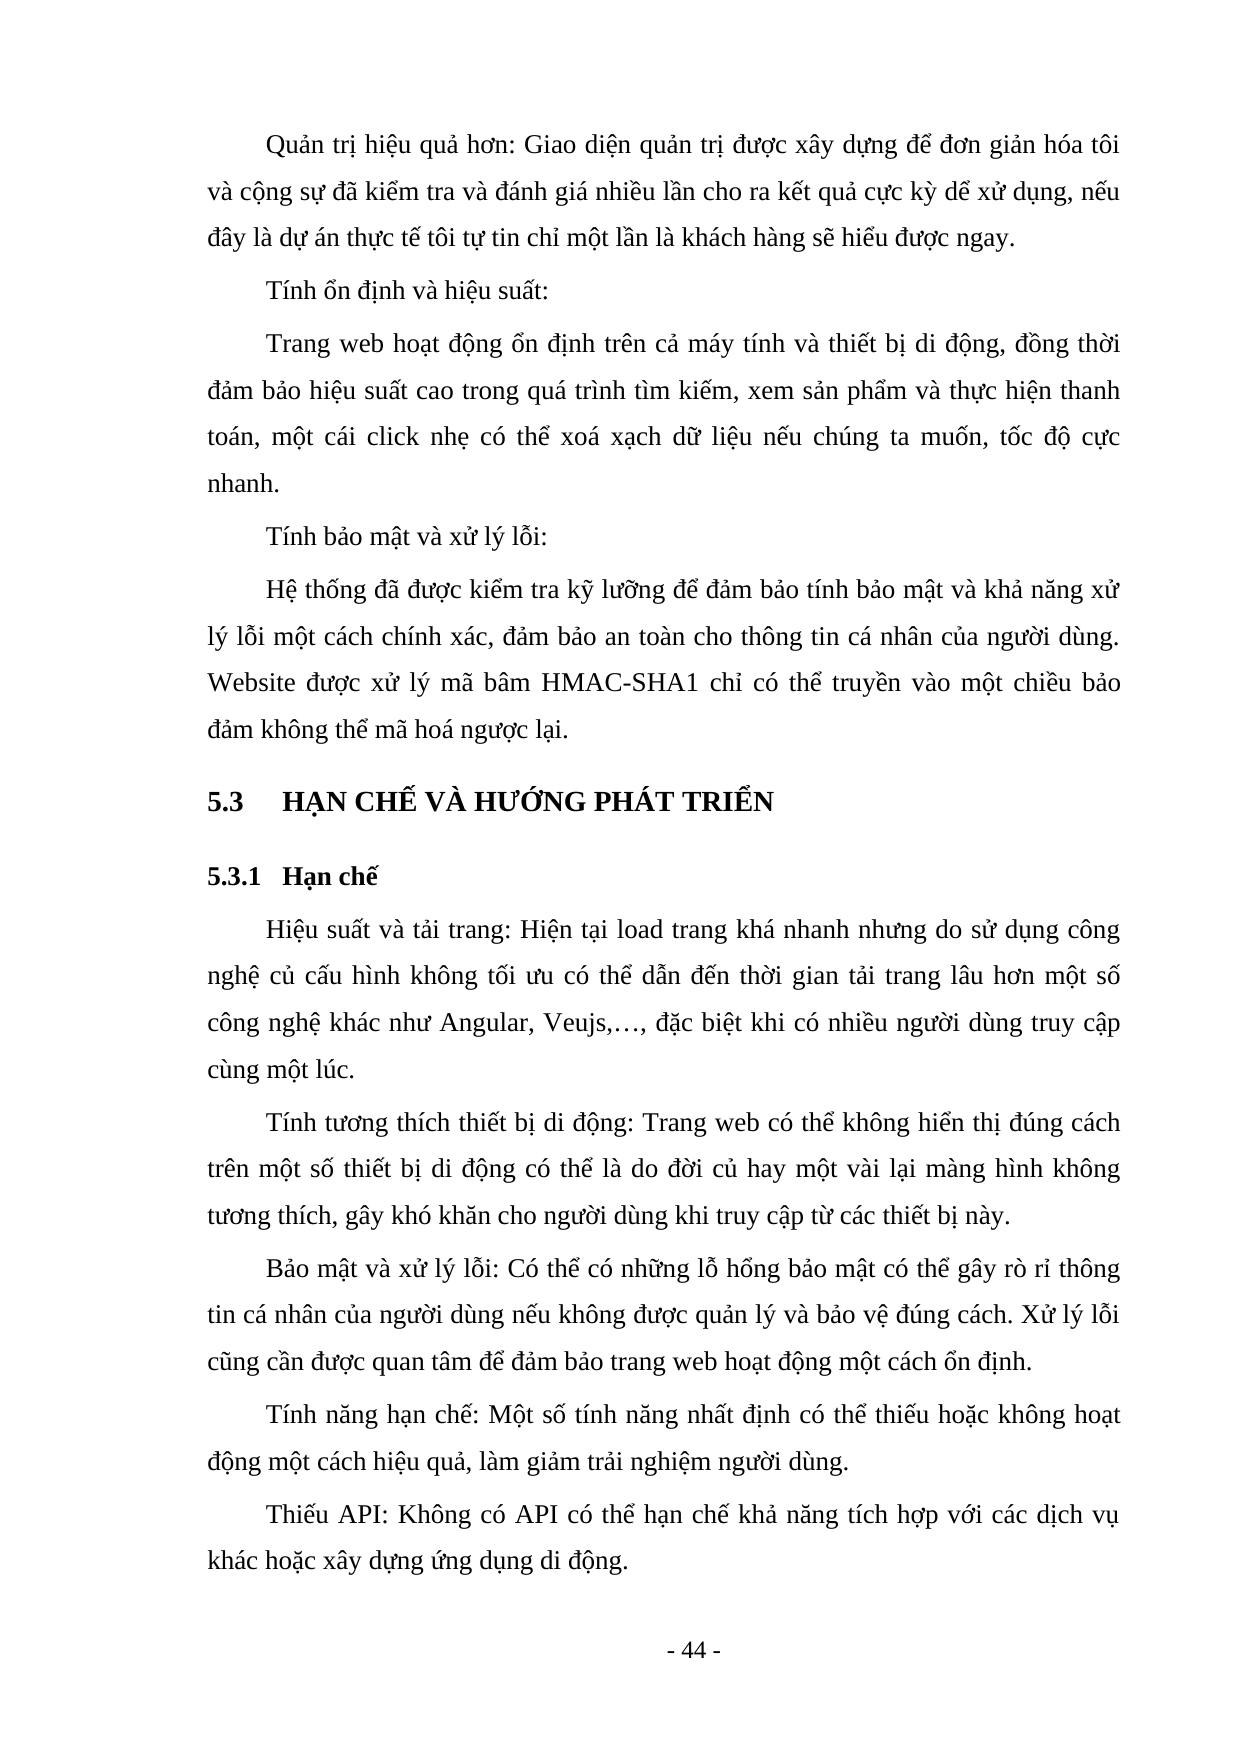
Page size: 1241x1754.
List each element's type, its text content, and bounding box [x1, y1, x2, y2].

text Tính năng hạn chế: Một số tính năng nhất định có thể thiếu hoặc không hoạt động một cách hiệu quả, làm giảm trải nghiệm người dùng. [207, 1398, 1122, 1476]
text Thiếu API: Không có API có thể hạn chế khả năng tích hợp với các dịch vụ khác hoặc xây dựng ứng dụng di động. [207, 1498, 1122, 1576]
subtitle Hạn chế và hướng phát triển [207, 784, 1122, 818]
subtitle Hạn chế [207, 860, 1122, 891]
text Hệ thống đã được kiểm tra kỹ lưỡng để đảm bảo tính bảo mật và khả năng xử lý lỗi một cách chính xác, đảm bảo an toàn cho thông tin cá nhân của người dùng. Website được xử lý mã bâm HMAC-SHA1 chỉ có thể truyền vào một chiều bảo đảm không thể mã hoá ngược lại. [207, 573, 1122, 744]
text Tính tương thích thiết bị di động: Trang web có thể không hiển thị đúng cách trên một số thiết bị di động có thể là do đời củ hay một vài lại màng hình không tương thích, gây khó khăn cho người dùng khi truy cập từ các thiết bị này. [207, 1106, 1122, 1230]
text Bảo mật và xử lý lỗi: Có thể có những lỗ hổng bảo mật có thể gây rò rỉ thông tin cá nhân của người dùng nếu không được quản lý và bảo vệ đúng cách. Xử lý lỗi cũng cần được quan tâm để đảm bảo trang web hoạt động một cách ổn định. [207, 1252, 1122, 1376]
text Tính ổn định và hiệu suất: [207, 274, 1122, 305]
text Tính bảo mật và xử lý lỗi: [207, 520, 1122, 551]
text Trang web hoạt động ổn định trên cả máy tính và thiết bị di động, đồng thời đảm bảo hiệu suất cao trong quá trình tìm kiếm, xem sản phẩm và thực hiện thanh toán, một cái click nhẹ có thể xoá xạch dữ liệu nếu chúng ta muốn, tốc độ cực nhanh. [207, 327, 1122, 498]
text Quản trị hiệu quả hơn: Giao diện quản trị được xây dựng để đơn giản hóa tôi và cộng sự đã kiểm tra và đánh giá nhiều lần cho ra kết quả cực kỳ dể xử dụng, nếu đây là dự án thực tế tôi tự tin chỉ một lần là khách hàng sẽ hiểu được ngay. [207, 128, 1122, 252]
text Hiệu suất và tải trang: Hiện tại load trang khá nhanh nhưng do sử dụng công nghệ củ cấu hình không tối ưu có thể dẫn đến thời gian tải trang lâu hơn một số công nghệ khác như Angular, Veujs,…, đặc biệt khi có nhiều người dùng truy cập cùng một lúc. [207, 913, 1122, 1084]
